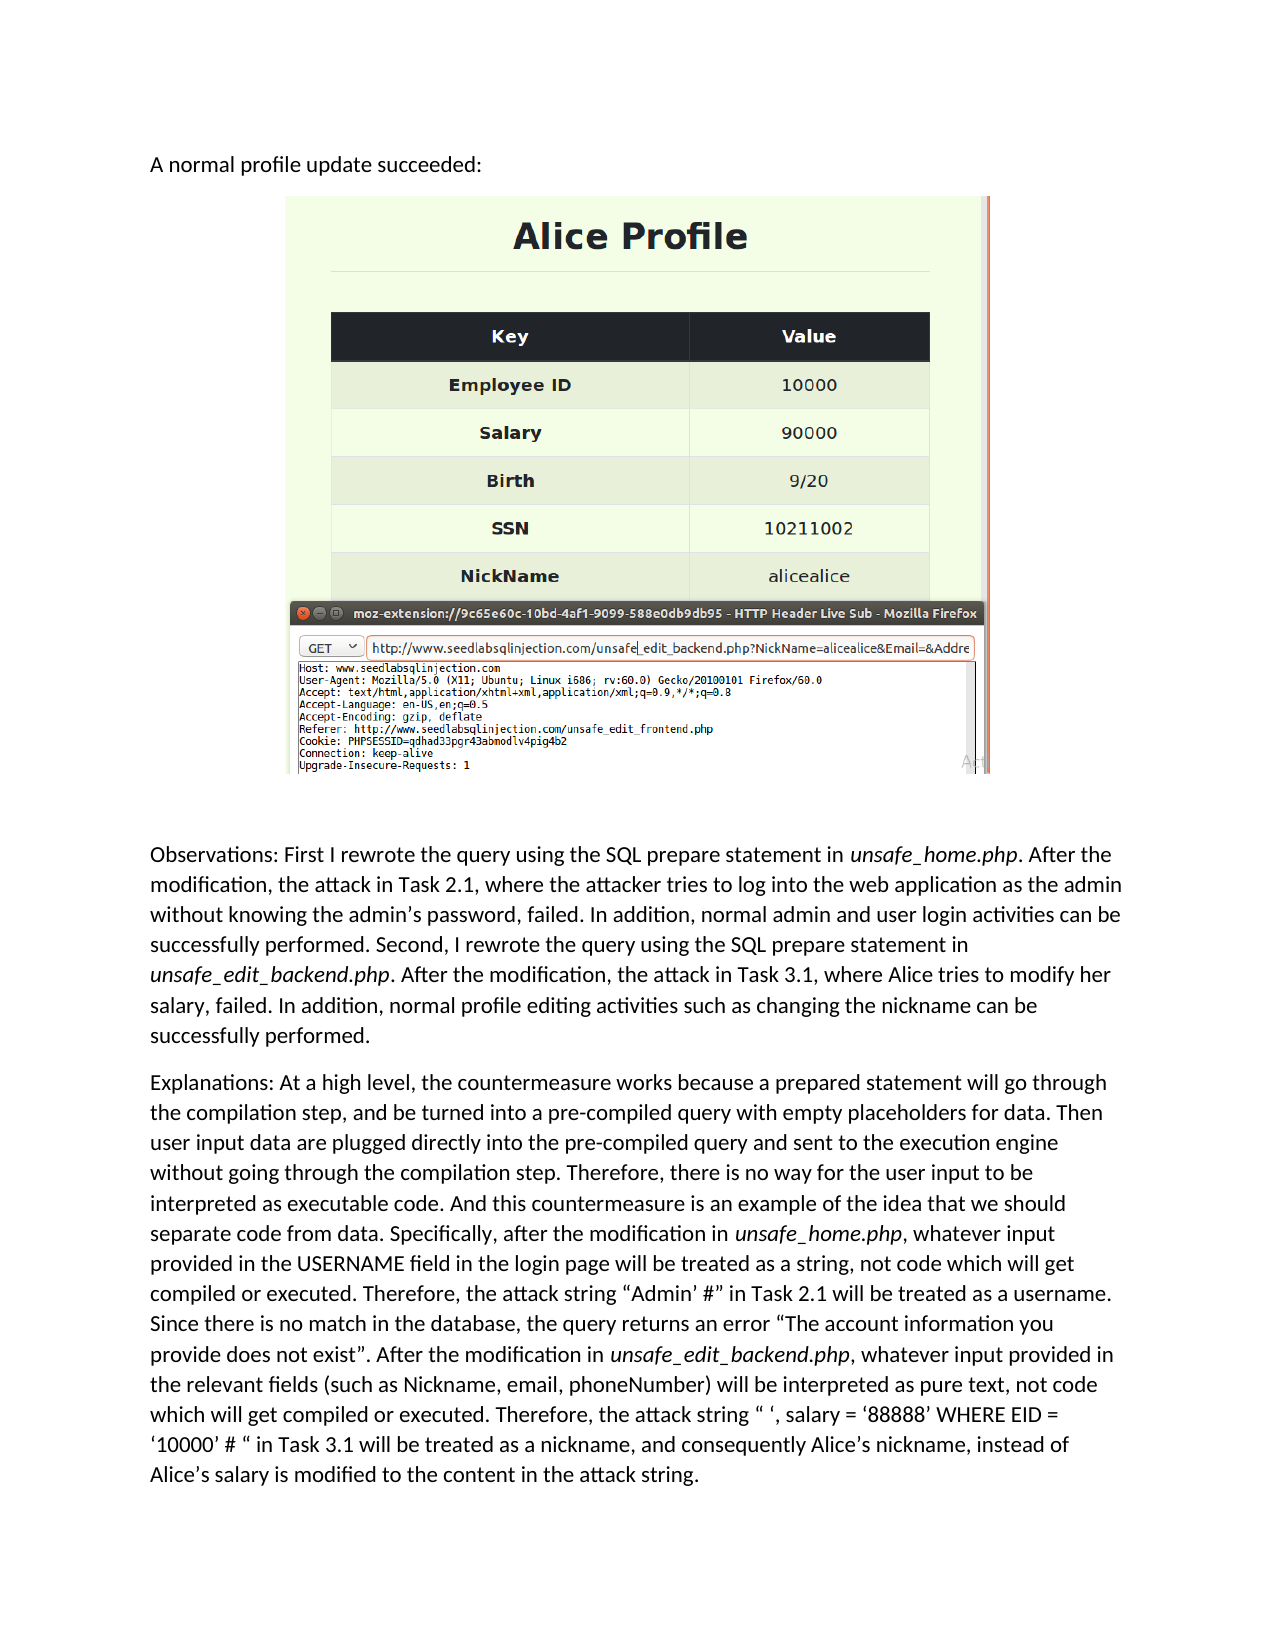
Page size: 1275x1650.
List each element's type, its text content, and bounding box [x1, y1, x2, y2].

text Observations: First I rewrote the query using the SQL prepare statement in unsafe_home.php. After the modification, the attack in Task 2.1, where the attacker tries to log into the web application as the admin without knowing the admin’s password, failed. In addition, normal admin and user login activities can be successfully performed. Second, I rewrote the query using the SQL prepare statement in unsafe_edit_backend.php. After the modification, the attack in Task 3.1, where Alice tries to modify her salary, failed. In addition, normal profile editing activities such as changing the nickname can be successfully performed. [150, 840, 1125, 1049]
text Explanations: At a high level, the countermeasure works because a prepared statement will go through the compilation step, and be turned into a pre-compiled query with empty placeholders for data. Then user input data are plugged directly into the pre-compiled query and sent to the execution engine without going through the compilation step. Therefore, there is no way for the user input to be interpreted as executable code. And this countermeasure is an example of the idea that we should separate code from data. Specifically, after the modification in unsafe_home.php, whatever input provided in the USERNAME field in the login page will be treated as a string, not code which will get compiled or executed. Therefore, the attack string “Admin’ #” in Task 2.1 will be treated as a username. Since there is no match in the database, the query returns an error “The account information you provide does not exist”. After the modification in unsafe_edit_backend.php, whatever input provided in the relevant fields (such as Nickname, email, phoneNumber) will be interpreted as pure text, not code which will get compiled or executed. Therefore, the attack string “ ‘, salary = ‘88888’ WHERE EID = ‘10000’ # “ in Task 3.1 will be treated as a nickname, and consequently Alice’s nickname, instead of Alice’s salary is modified to the content in the attack string. [150, 1068, 1125, 1488]
picture [285, 196, 990, 774]
text A normal profile update succeeded: [150, 150, 1125, 178]
